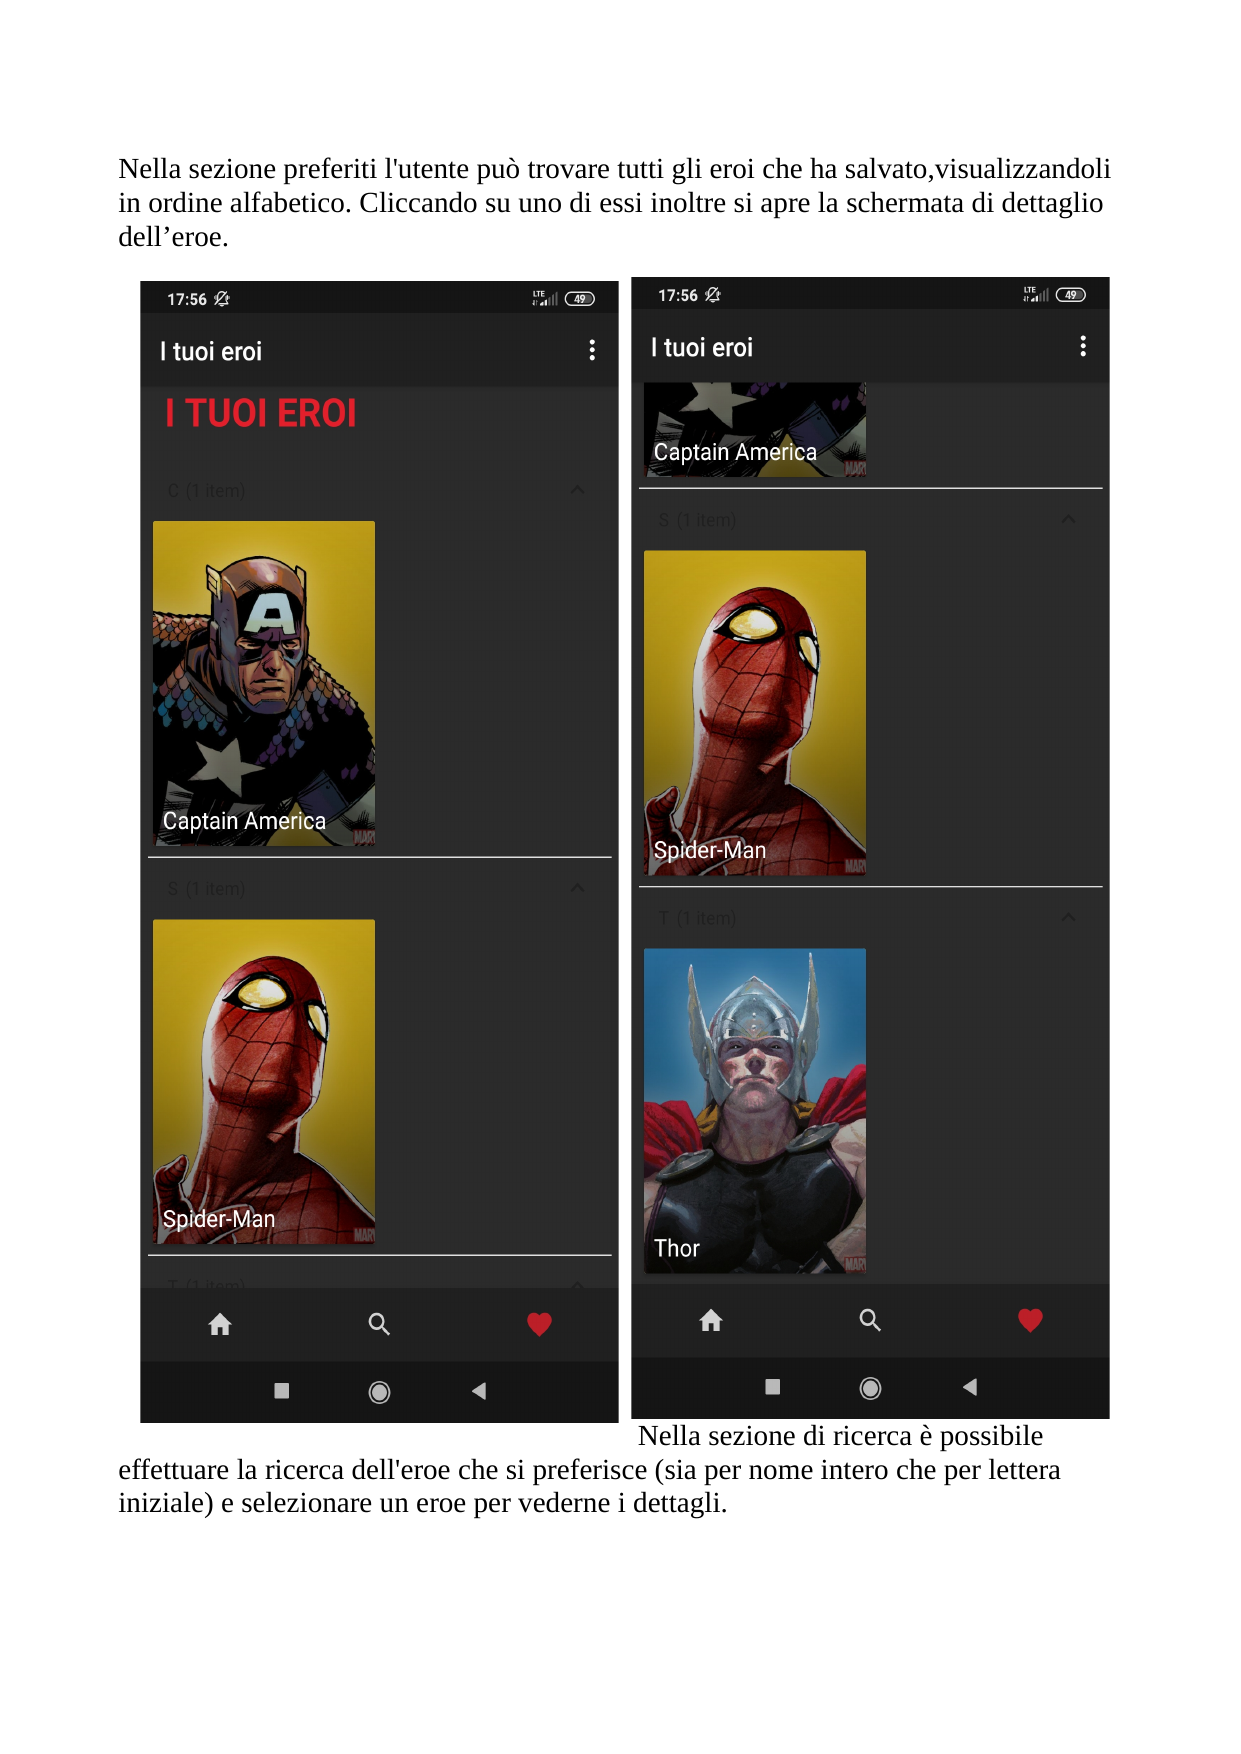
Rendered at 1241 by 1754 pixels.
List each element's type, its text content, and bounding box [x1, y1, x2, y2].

picture [631, 277, 1110, 1419]
text Nella sezione preferiti l'utente può trovare tutti gli eroi che ha salvato,visualizzandoli in ordine alfabetico. Cliccando su uno di essi inoltre si apre la schermata di dettaglio dell’eroe. [118, 152, 1122, 252]
text Nella sezione di ricerca è possibile effettuare la ricerca dell'eroe che si preferisce (sia per nome intero che per lettera iniziale) e selezionare un eroe per vederne i dettagli. [118, 549, 1122, 1519]
picture [140, 281, 619, 1423]
